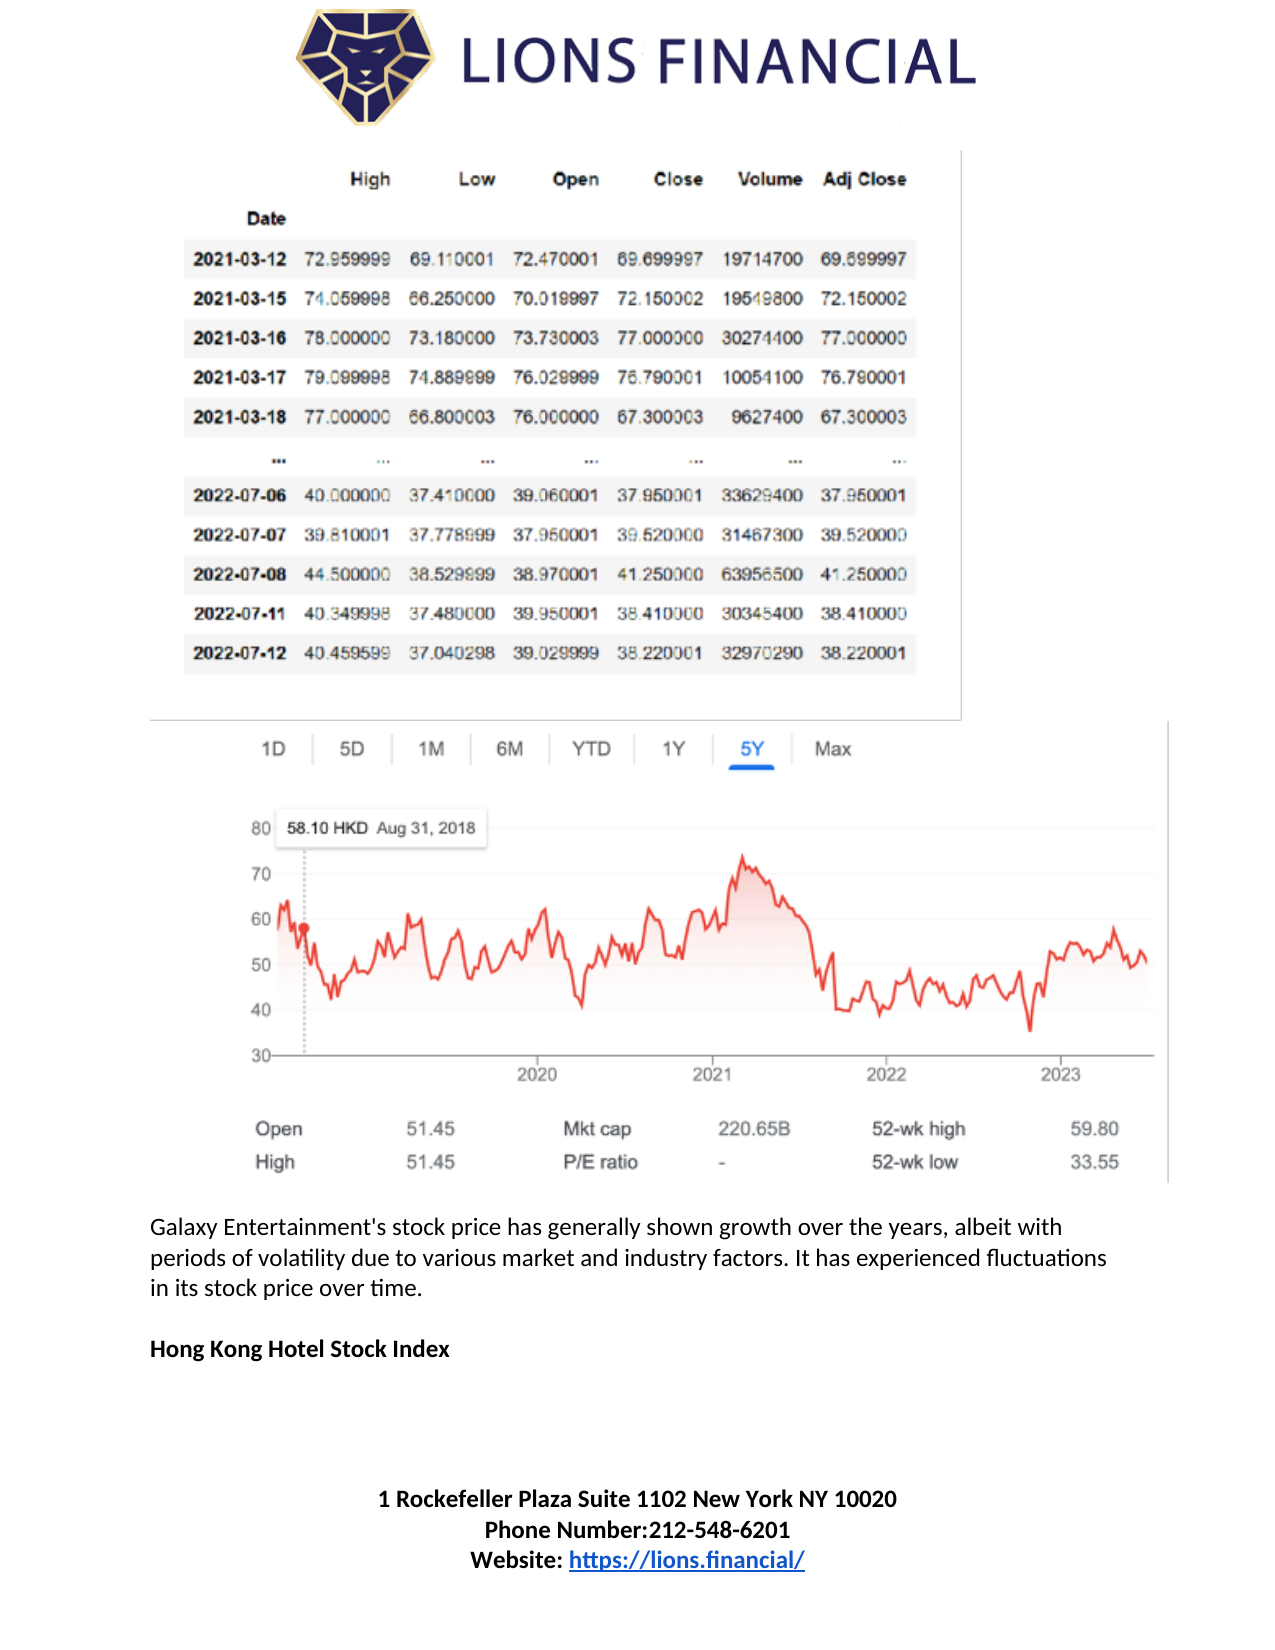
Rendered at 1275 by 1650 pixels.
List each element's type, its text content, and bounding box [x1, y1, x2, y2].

picture [295, 9, 981, 126]
text Hong Kong Hotel Stock Index [150, 1333, 1125, 1364]
picture [150, 150, 1170, 1183]
text Galaxy Entertainment's stock price has generally shown growth over the years, albeit with periods of volatility due to various market and industry factors. It has experienced fluctuations in its stock price over time. [150, 1211, 1125, 1303]
